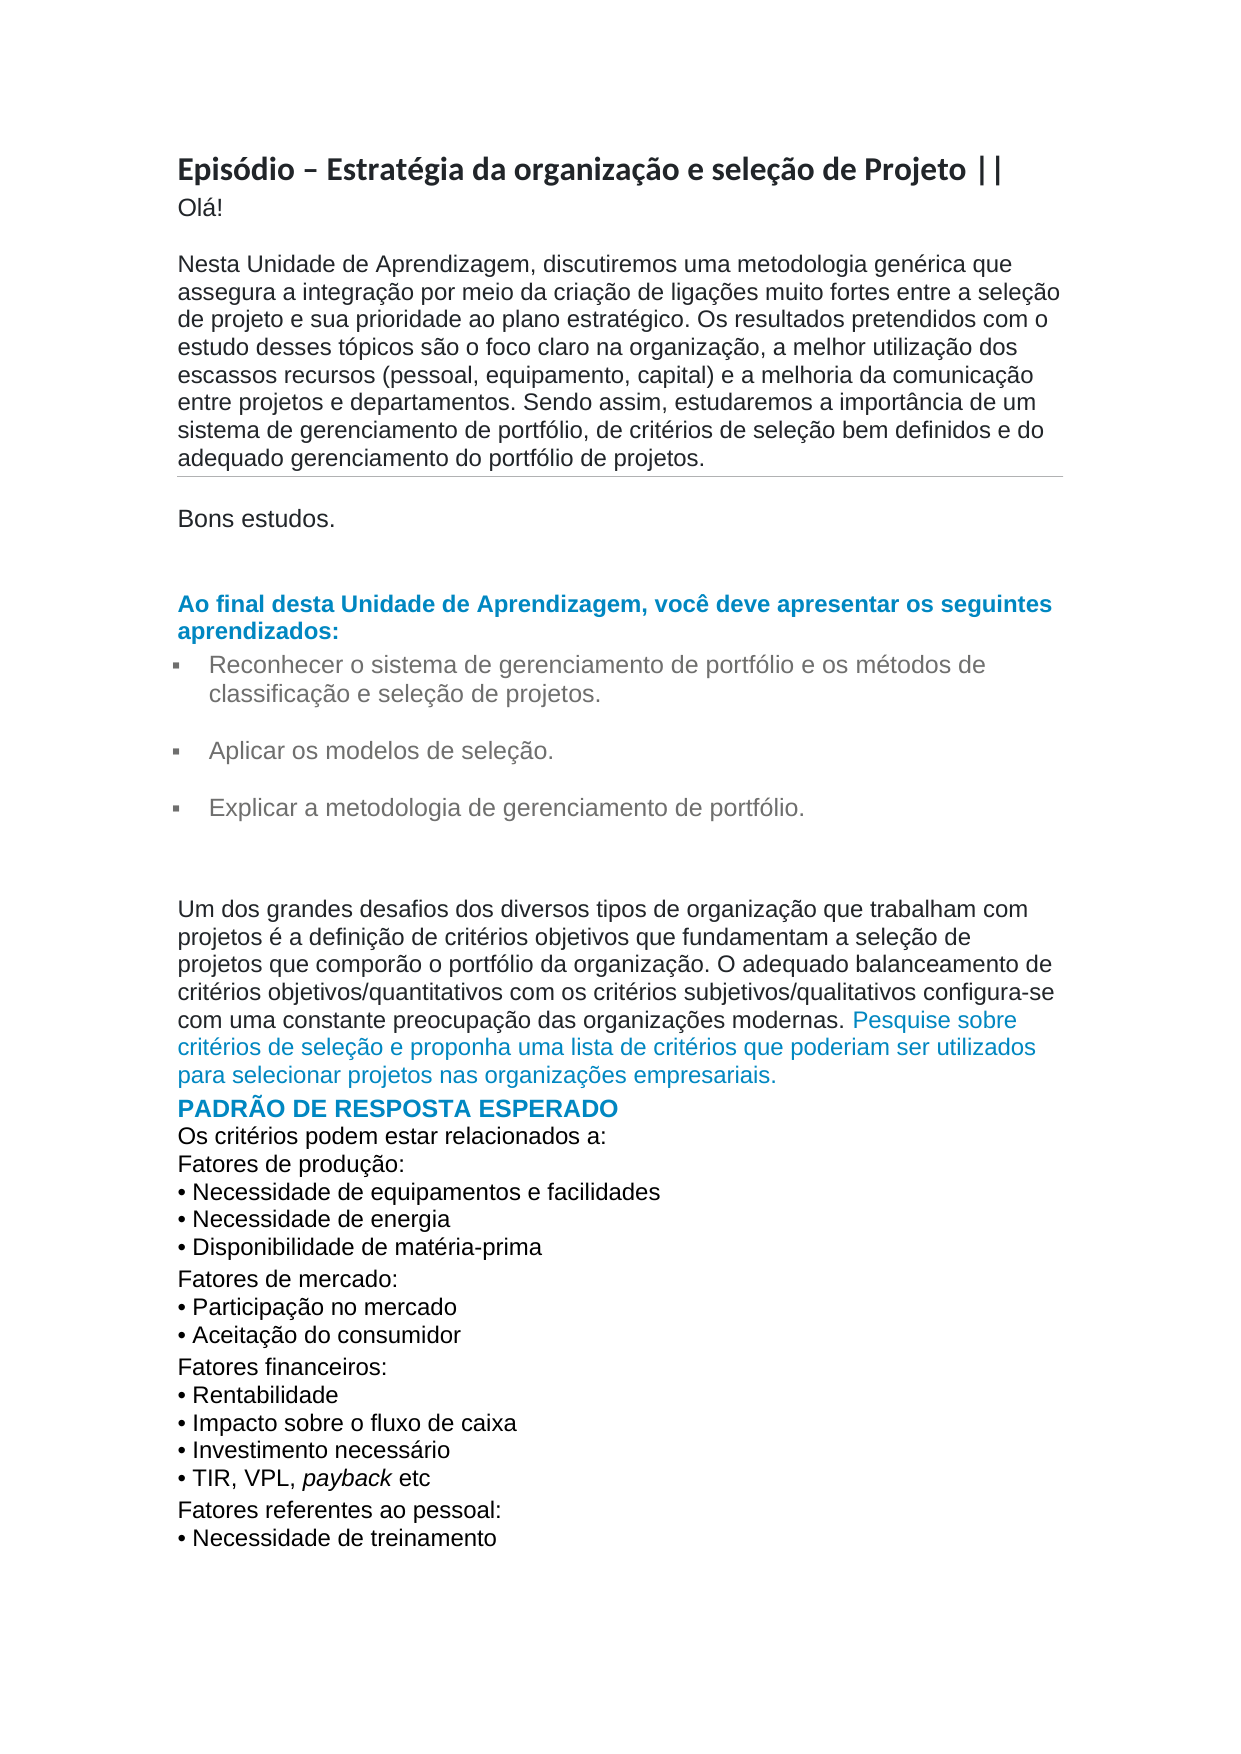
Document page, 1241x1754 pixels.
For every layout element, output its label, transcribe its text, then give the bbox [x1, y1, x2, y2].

text Os critérios podem estar relacionados a: Fatores de produção: • Necessidade de equipamentos e facilidades • Necessidade de energia • Disponibilidade de matéria-prima [177, 1122, 1063, 1260]
list Explicar a metodologia de gerenciamento de portfólio. [171, 792, 1063, 821]
text Bons estudos. [177, 504, 1063, 590]
text PADRÃO DE RESPOSTA ESPERADO [177, 1093, 1063, 1122]
list Reconhecer o sistema de gerenciamento de portfólio e os métodos de classificação e seleção de projetos. [171, 650, 1063, 707]
text Episódio – Estratégia da organização e seleção de Projeto || [177, 148, 1063, 188]
text Ao final desta Unidade de Aprendizagem, você deve apresentar os seguintes aprendizados: [177, 590, 1063, 645]
text Nesta Unidade de Aprendizagem, discutiremos uma metodologia genérica que assegura a integração por meio da criação de ligações muito fortes entre a seleção de projeto e sua prioridade ao plano estratégico. Os resultados pretendidos com o estudo desses tópicos são o foco claro na organização, a melhor utilização dos escassos recursos (pessoal, equipamento, capital) e a melhoria da comunicação entre projetos e departamentos. Sendo assim, estudaremos a importância de um sistema de gerenciamento de portfólio, de critérios de seleção bem definidos e do adequado gerenciamento do portfólio de projetos. [177, 250, 1063, 471]
text Olá! [177, 193, 1063, 250]
list Aplicar os modelos de seleção. [171, 736, 1063, 764]
text Um dos grandes desafios dos diversos tipos de organização que trabalham com projetos é a definição de critérios objetivos que fundamentam a seleção de projetos que comporão o portfólio da organização. O adequado balanceamento de critérios objetivos/quantitativos com os critérios subjetivos/qualitativos configura-se com uma constante preocupação das organizações modernas. Pesquise sobre critérios de seleção e proponha uma lista de critérios que poderiam ser utilizados para selecionar projetos nas organizações empresariais. [177, 895, 1063, 1088]
text Fatores financeiros: • Rentabilidade • Impacto sobre o fluxo de caixa • Investimento necessário • TIR, VPL, payback etc [177, 1353, 1063, 1491]
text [177, 1496, 1063, 1552]
text Fatores de mercado: • Participação no mercado • Aceitação do consumidor [177, 1265, 1063, 1348]
